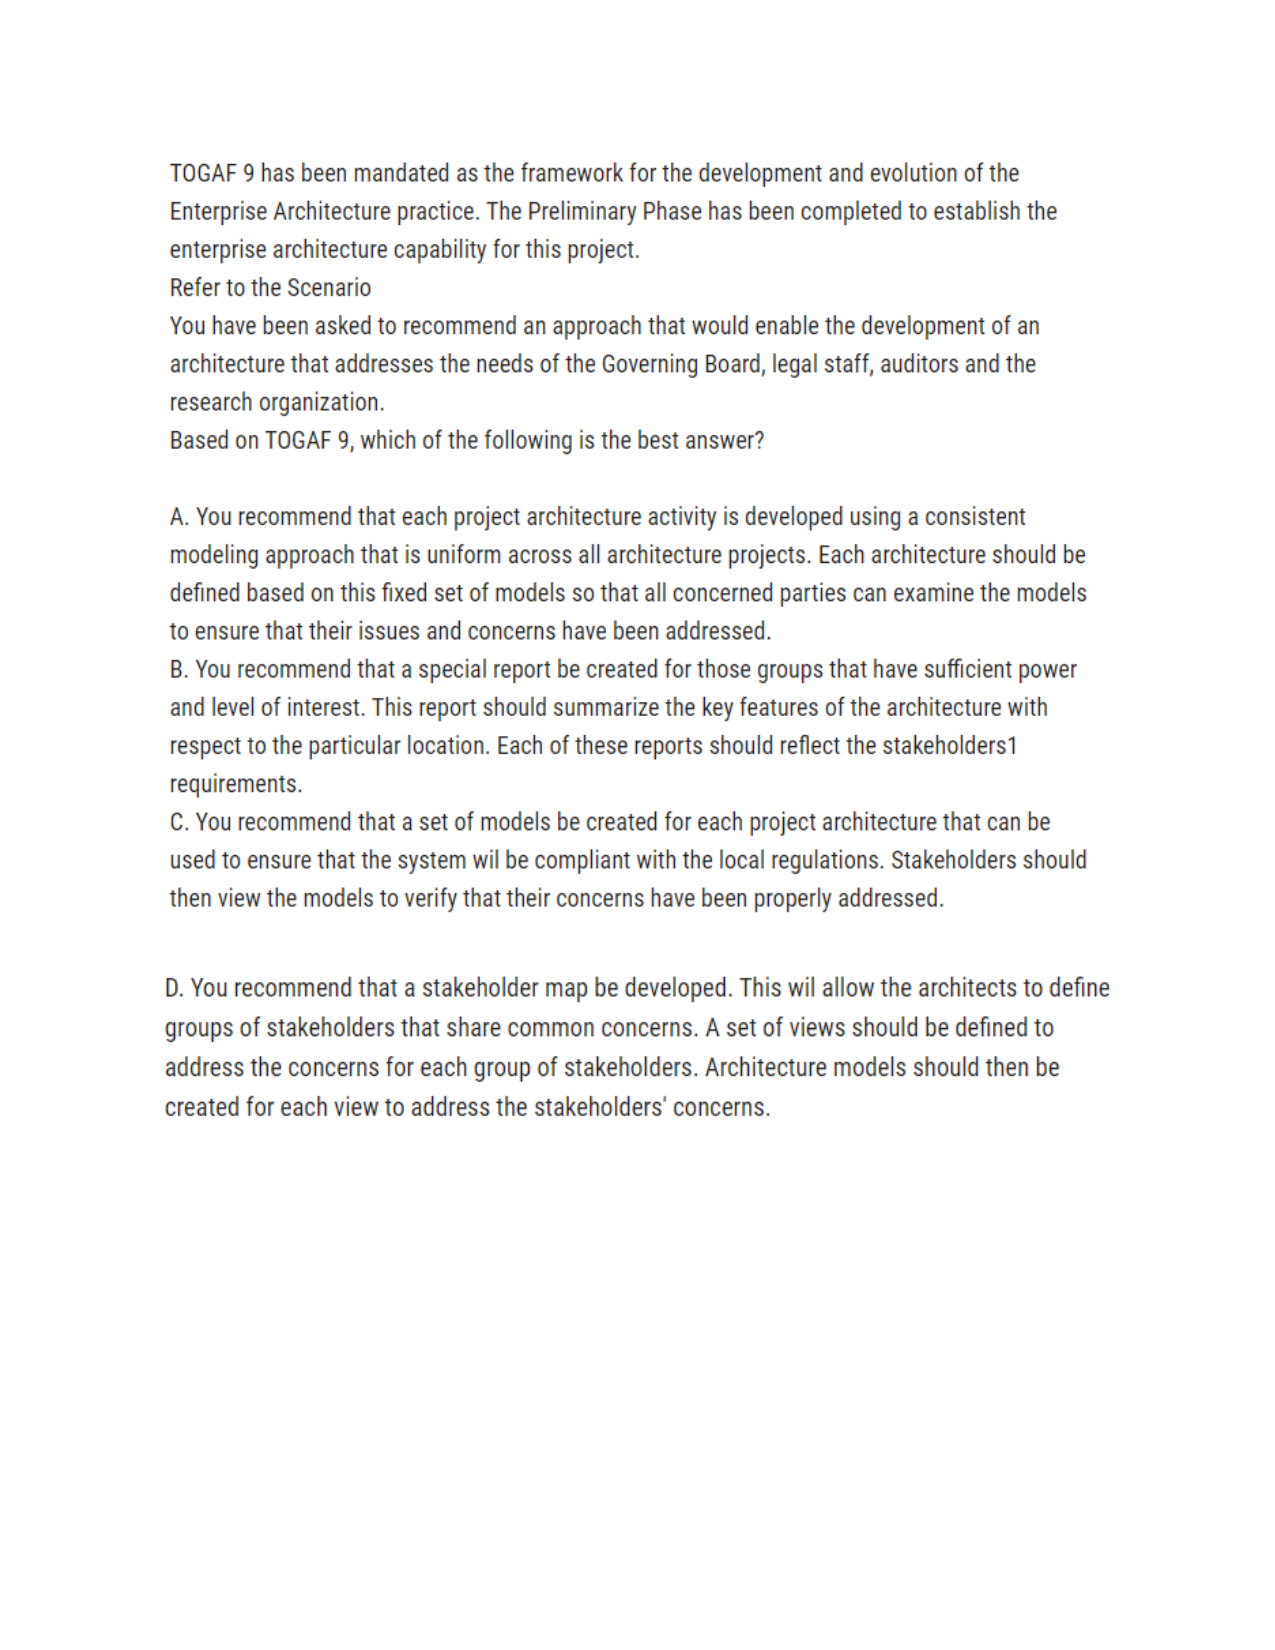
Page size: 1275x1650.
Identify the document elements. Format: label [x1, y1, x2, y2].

picture [150, 948, 1125, 1136]
picture [150, 150, 1125, 930]
